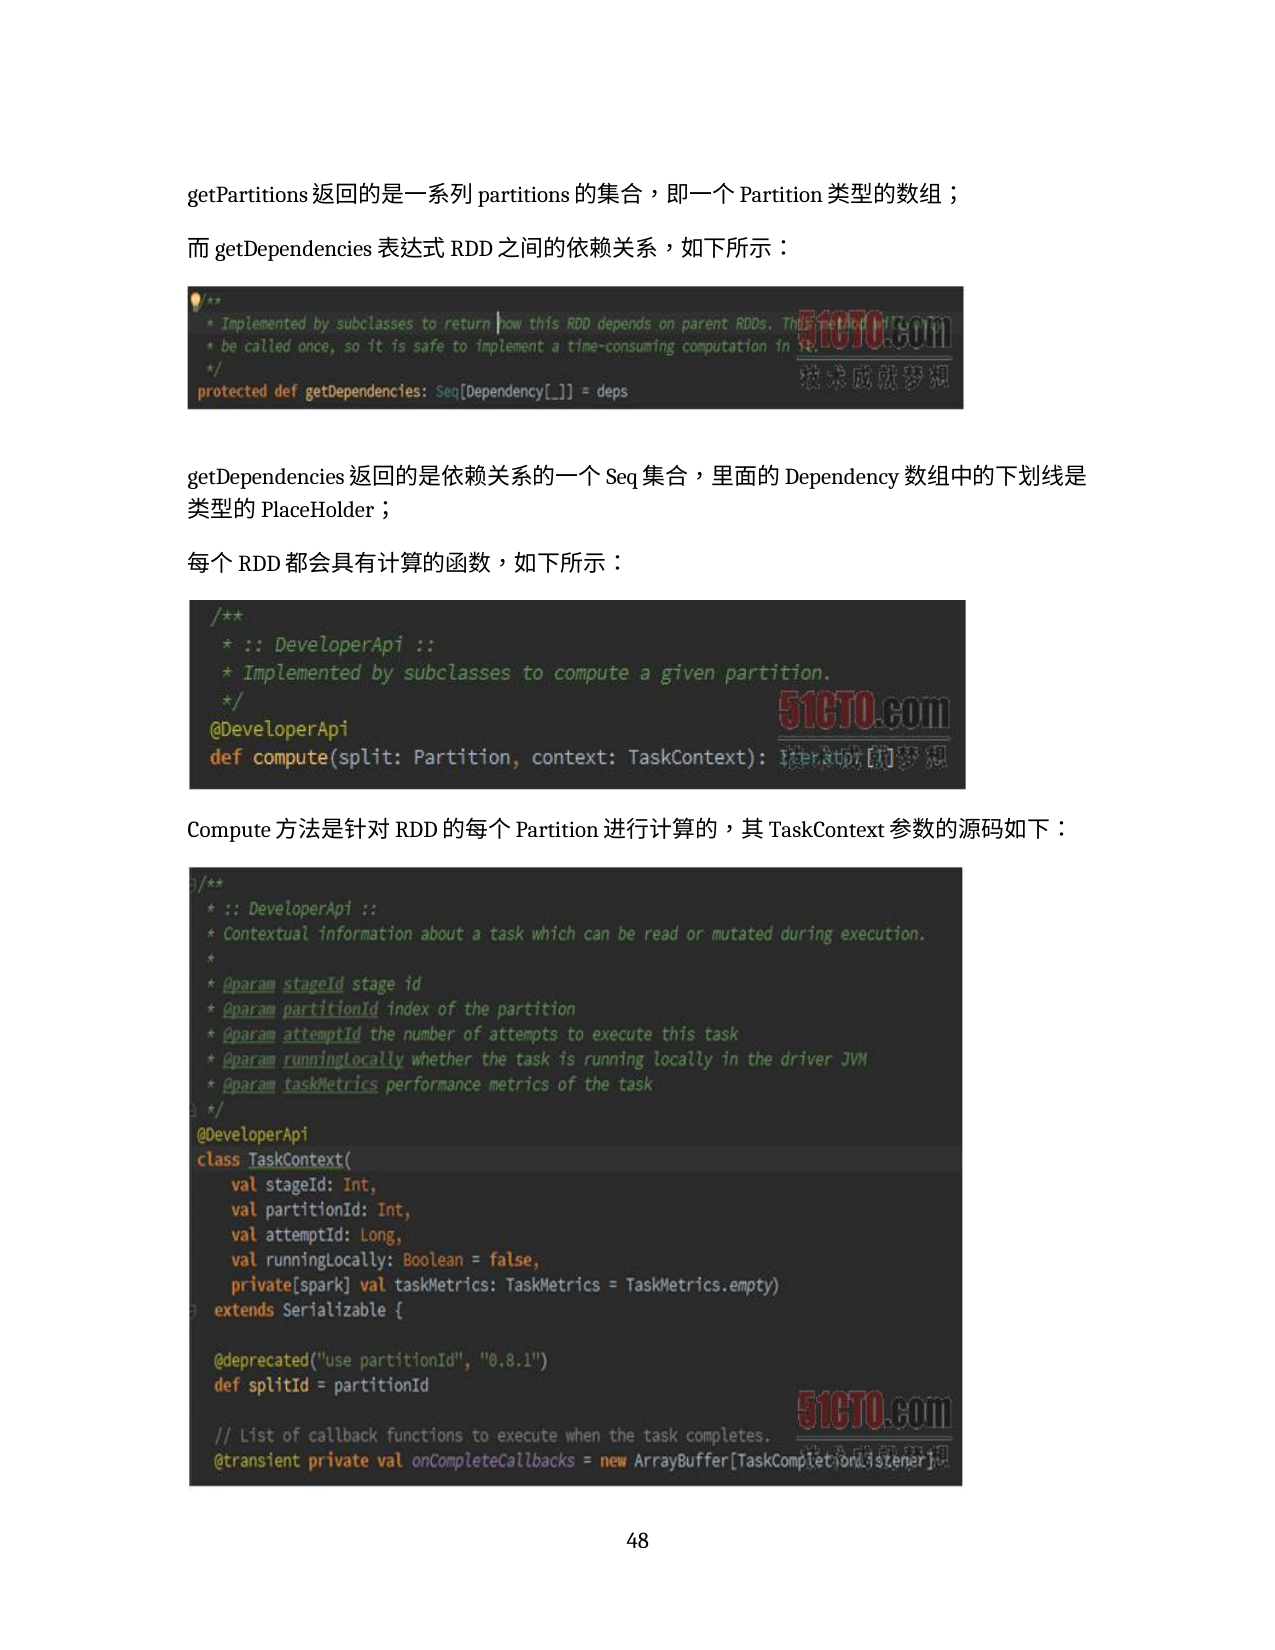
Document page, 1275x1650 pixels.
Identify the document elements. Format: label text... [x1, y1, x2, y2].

text Compute方法是针对RDD的每个Partition进行计算的，其TaskContext参数的源码如下： [187, 813, 1087, 844]
picture [187, 285, 966, 411]
picture [187, 600, 966, 791]
text getDependencies返回的是依赖关系的一个Seq集合，里面的Dependency数组中的下划线是类型的PlaceHolder； [187, 432, 1087, 524]
picture [187, 866, 966, 1491]
text 而getDependencies表达式RDD之间的依赖关系，如下所示： [187, 232, 1087, 263]
text getPartitions返回的是一系列partitions的集合，即一个Partition类型的数组； [187, 150, 1087, 209]
text 每个RDD都会具有计算的函数，如下所示： [187, 547, 1087, 578]
